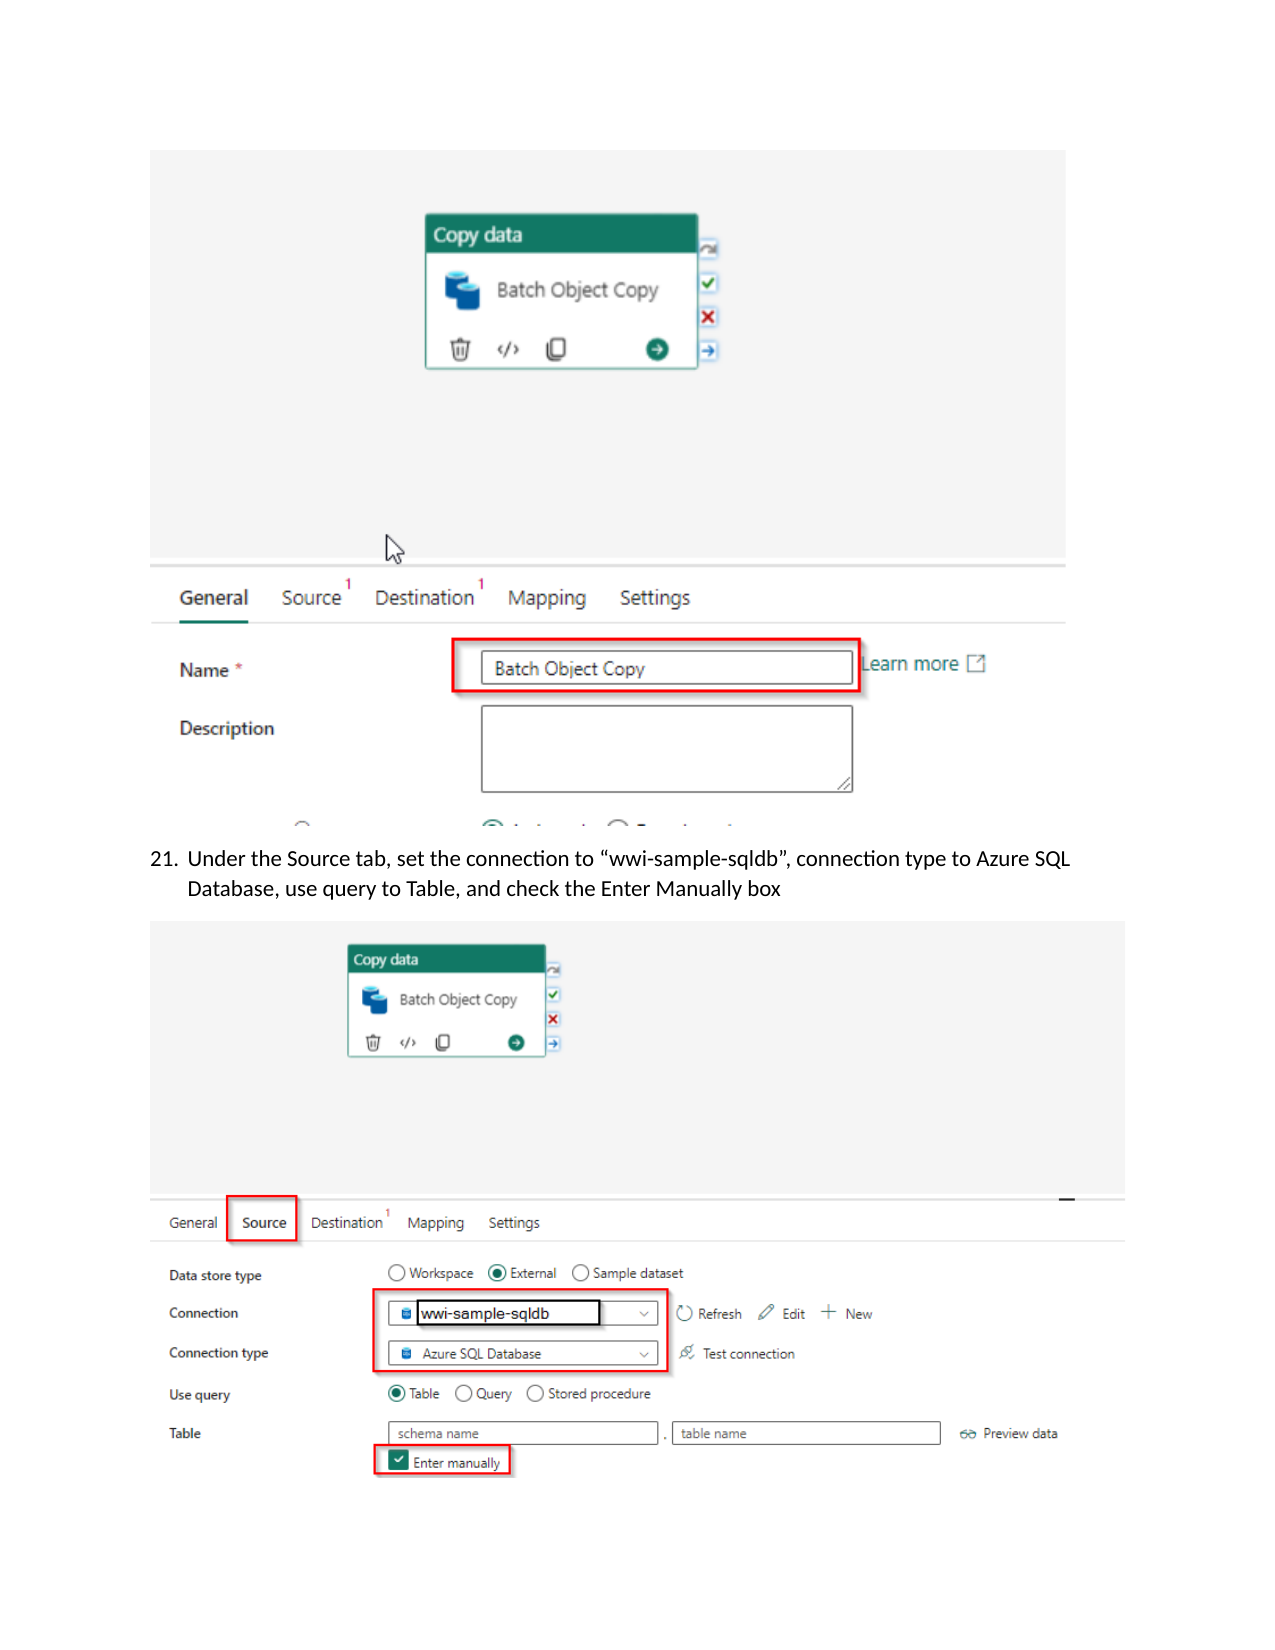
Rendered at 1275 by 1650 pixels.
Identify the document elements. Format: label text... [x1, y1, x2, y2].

picture [150, 921, 1125, 1478]
picture [150, 150, 1066, 826]
list Under the Source tab, set the connection to “wwi-sample-sqldb”, connection type to Azure SQL Database, use query to Table, and check the Enter Manually box [150, 844, 1125, 902]
